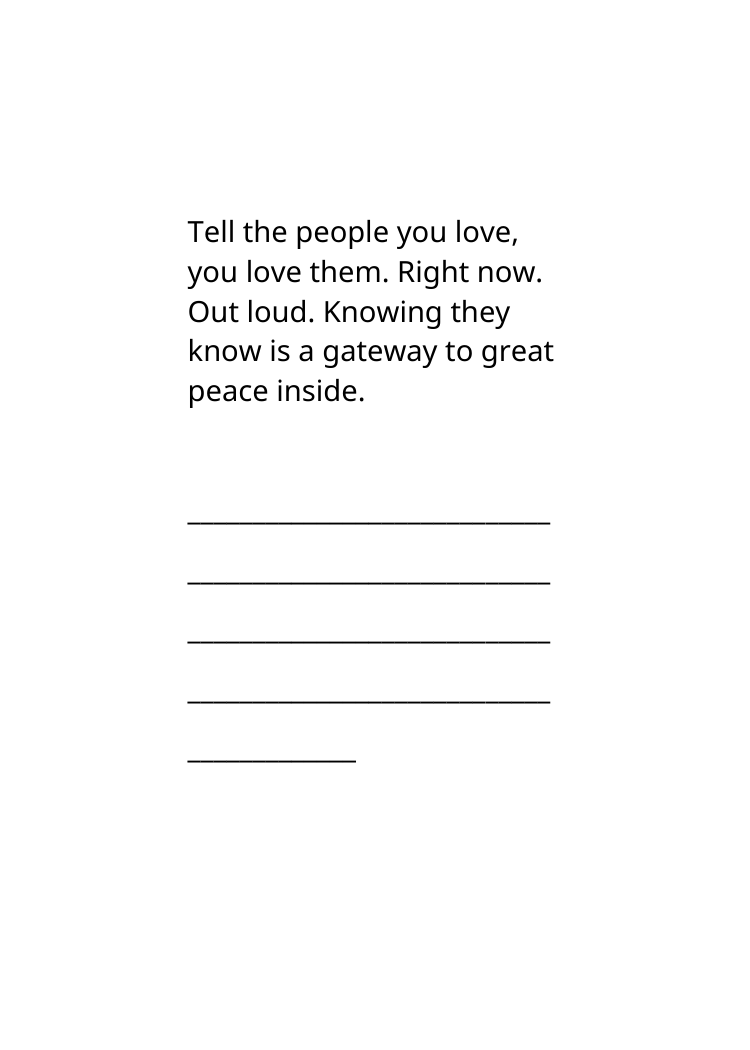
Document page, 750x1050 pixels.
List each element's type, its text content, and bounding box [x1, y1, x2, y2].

text _____________________________________________________________________________________________________________________________ [187, 489, 562, 767]
text Tell the people you love, you love them. Right now. Out loud. Knowing they know is a gateway to great peace inside. [187, 212, 562, 410]
